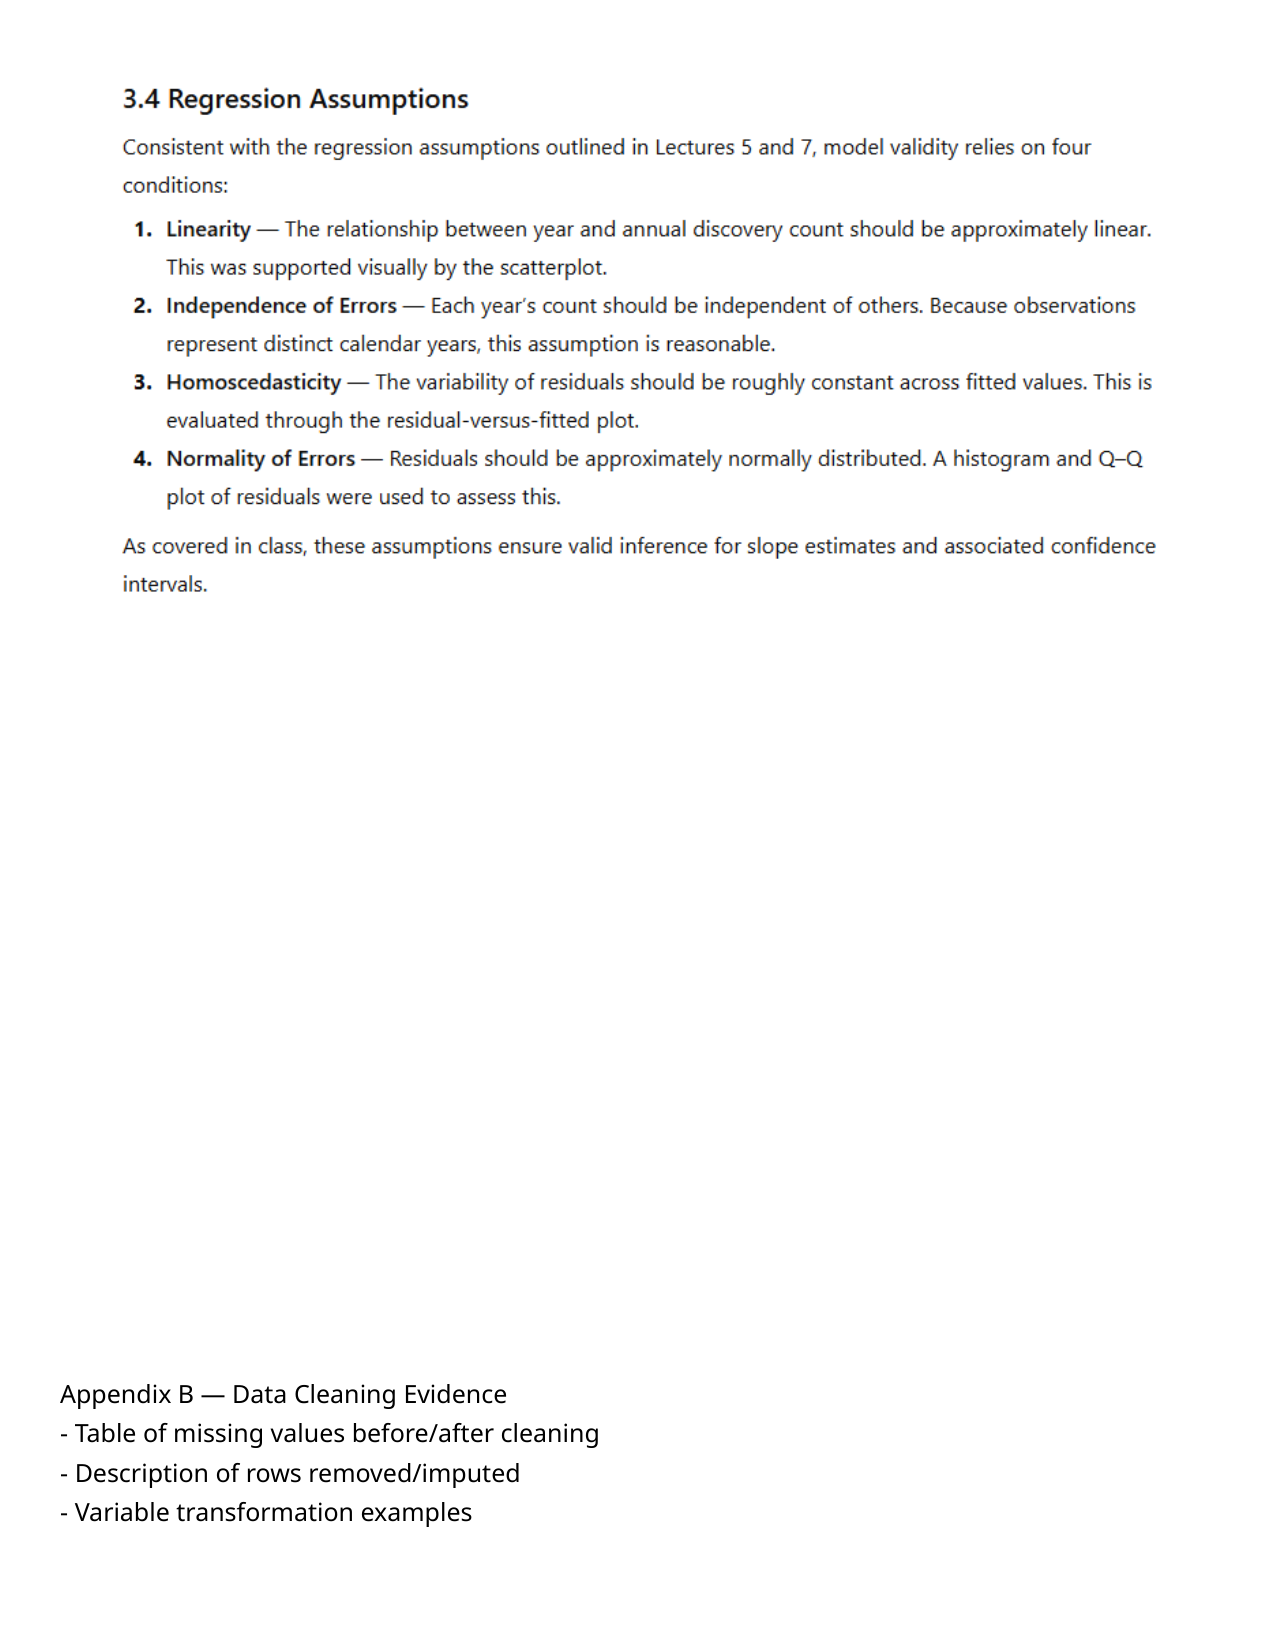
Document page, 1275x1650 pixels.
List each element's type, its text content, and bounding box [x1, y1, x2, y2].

text Appendix B — Data Cleaning Evidence - Table of missing values before/after cleaning - Description of rows removed/imputed - Variable transformation examples [60, 1377, 1215, 1568]
picture [60, 60, 1215, 630]
